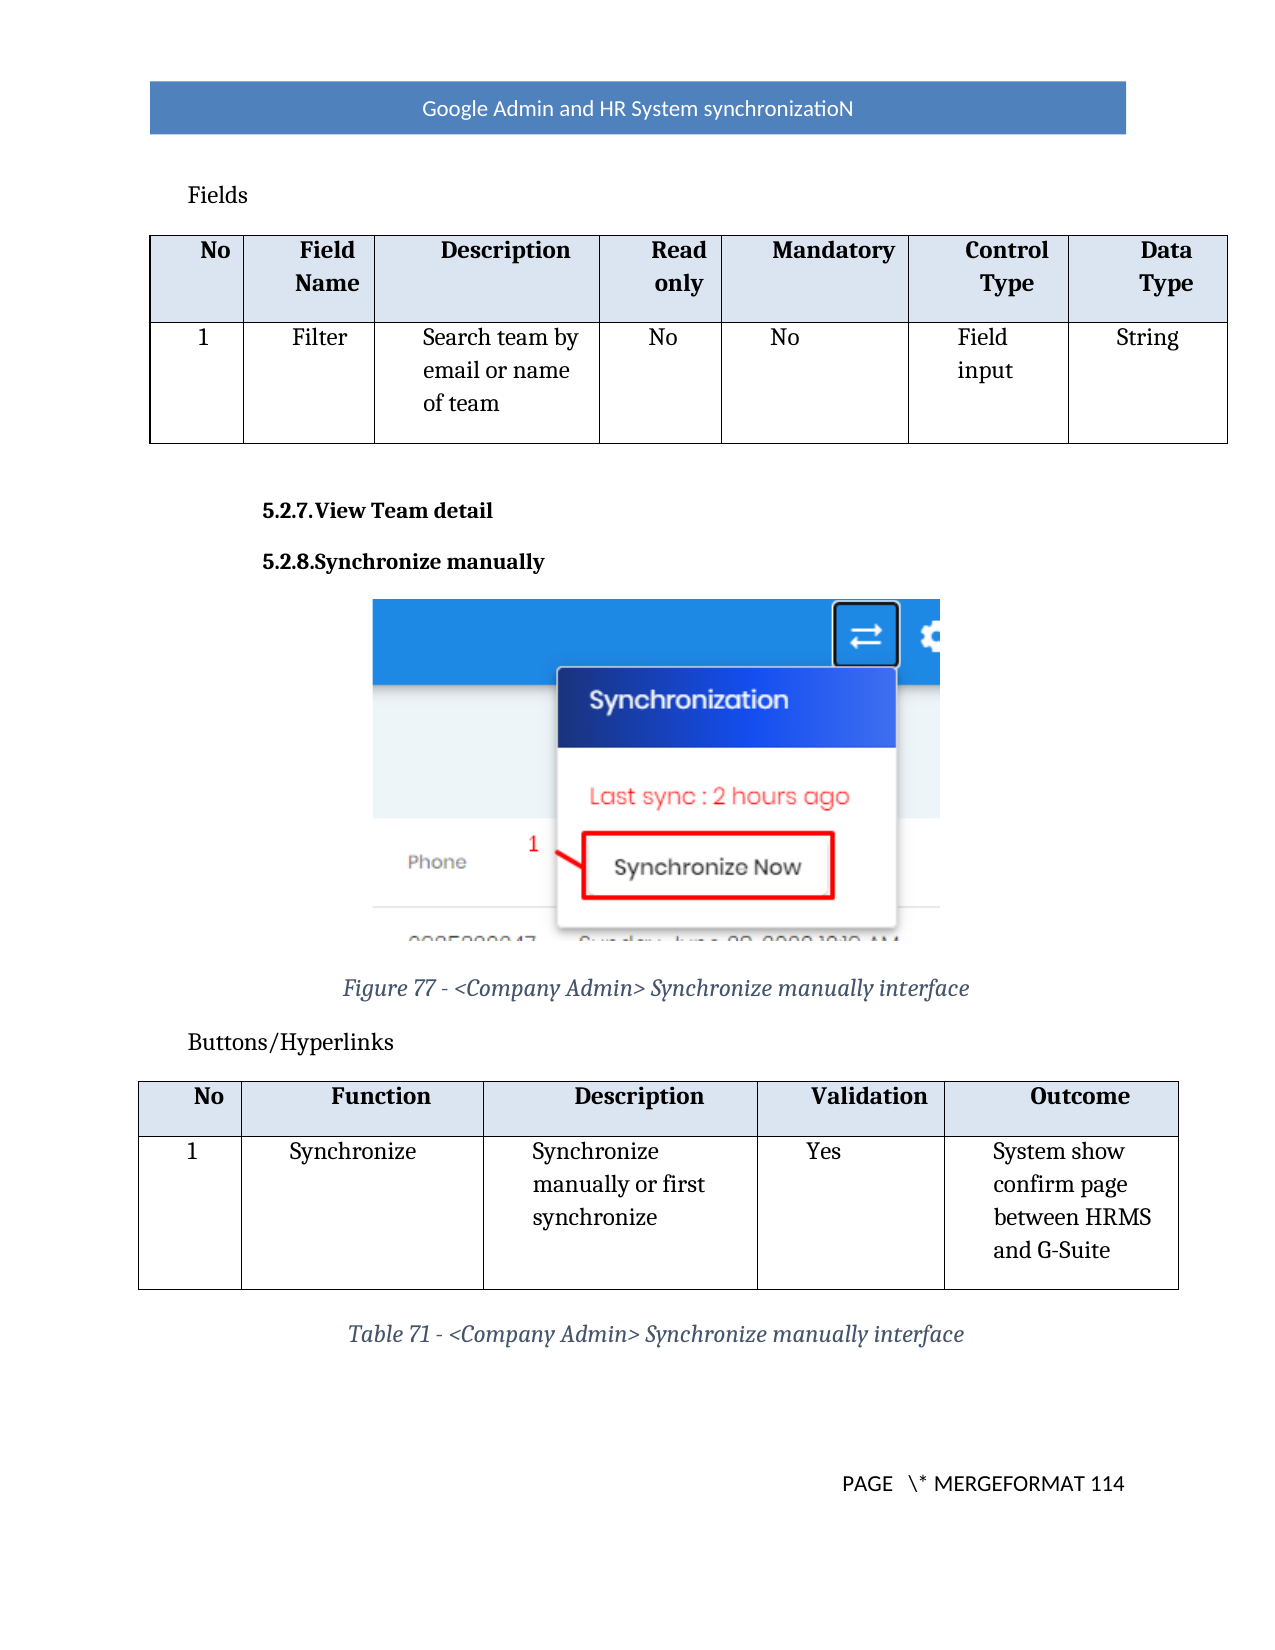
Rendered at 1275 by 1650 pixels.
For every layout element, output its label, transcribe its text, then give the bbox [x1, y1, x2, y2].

table_header Mandatory [722, 236, 908, 322]
table_cell 1 [139, 1137, 241, 1289]
table_cell Synchronize [242, 1137, 483, 1289]
table_cell Yes [758, 1137, 944, 1289]
table_cell No [722, 323, 908, 443]
table_header Data Type [1069, 236, 1227, 322]
subtitle Synchronize manually [262, 548, 1125, 575]
table_cell Filter [244, 323, 374, 443]
table_cell Field input [909, 323, 1068, 443]
table_cell No [600, 323, 721, 443]
table_header Read only [600, 236, 721, 322]
table_header Description [484, 1082, 757, 1136]
table_header No [151, 236, 243, 322]
text Figure 77 - <Company Admin> Synchronize manually interface [187, 973, 1125, 1002]
text Buttons/Hyperlinks [187, 1027, 1125, 1056]
picture [372, 599, 940, 941]
table_cell Search team by email or name of team [375, 323, 599, 443]
table_cell System show confirm page between HRMS and G-Suite [945, 1137, 1178, 1289]
text Fields [187, 181, 1125, 209]
table_header Control Type [909, 236, 1068, 322]
table_header Function [242, 1082, 483, 1136]
table_header Validation [758, 1082, 944, 1136]
subtitle View Team detail [262, 497, 1125, 524]
table_cell Synchronize manually or first synchronize [484, 1137, 757, 1289]
table_header No [139, 1082, 241, 1136]
table_header Outcome [945, 1082, 1178, 1136]
table_header Description [375, 236, 599, 322]
text Table 71 - <Company Admin> Synchronize manually interface [187, 1319, 1125, 1348]
table_cell String [1069, 323, 1227, 443]
table_header Field Name [244, 236, 374, 322]
table_cell 1 [151, 323, 243, 443]
